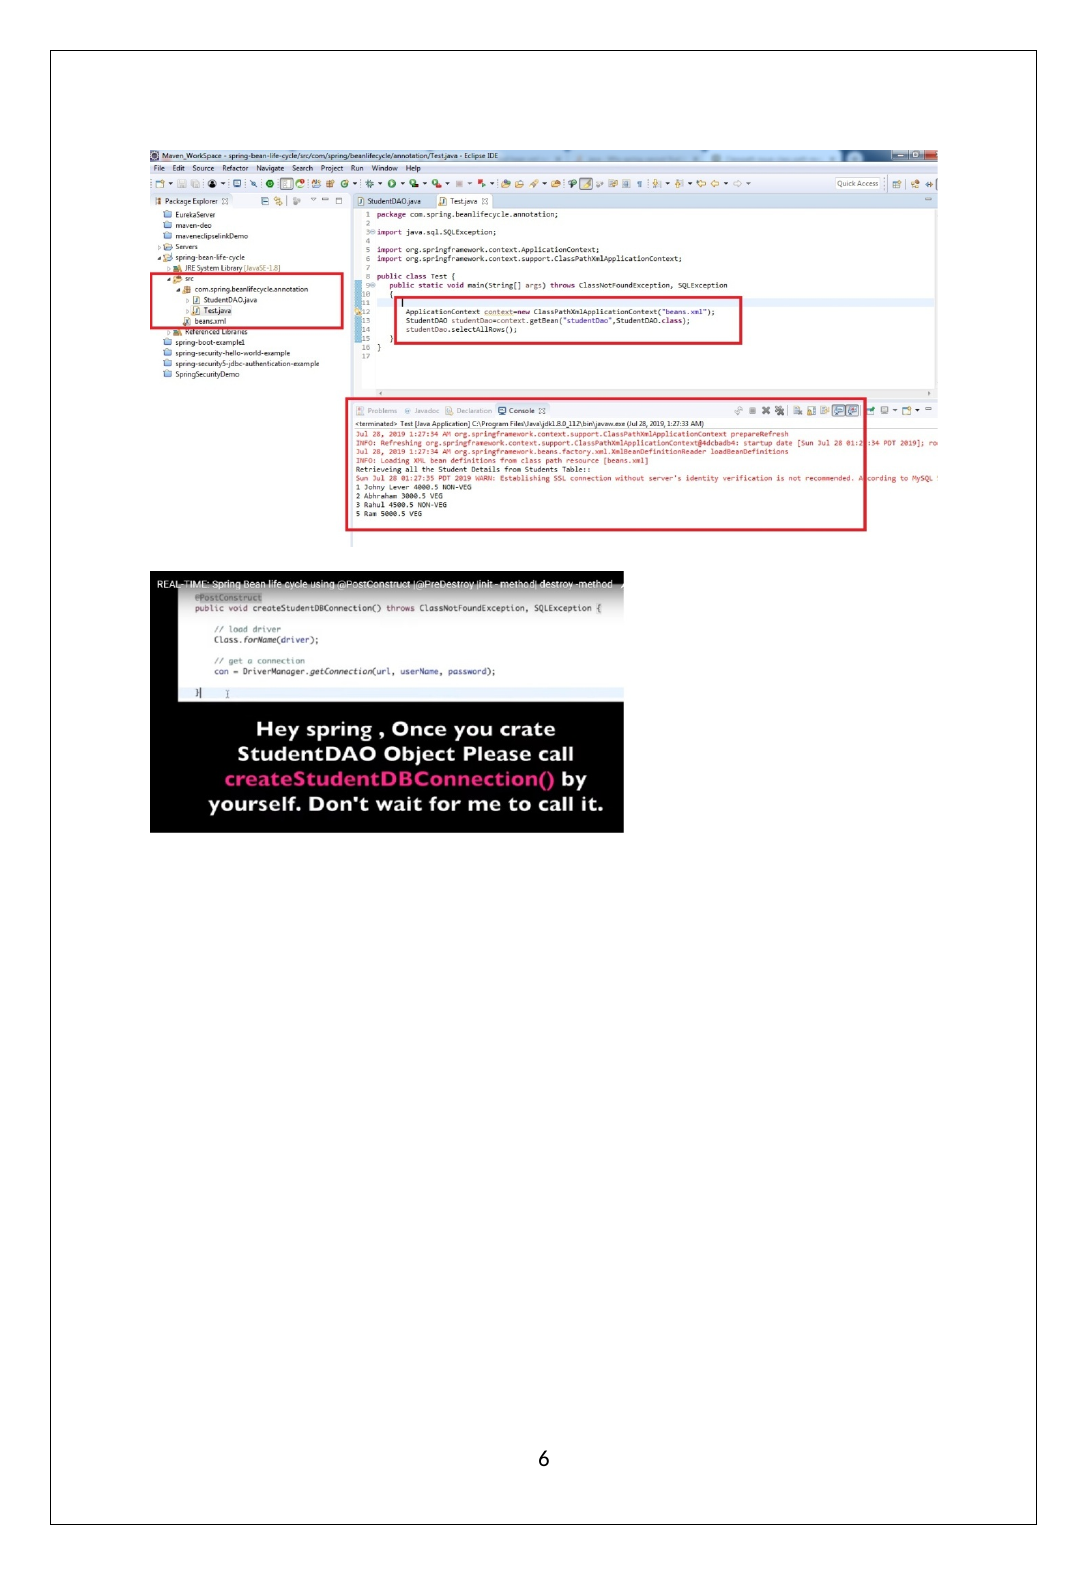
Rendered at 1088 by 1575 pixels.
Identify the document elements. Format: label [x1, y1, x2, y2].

picture [150, 571, 938, 1006]
picture [150, 150, 938, 547]
